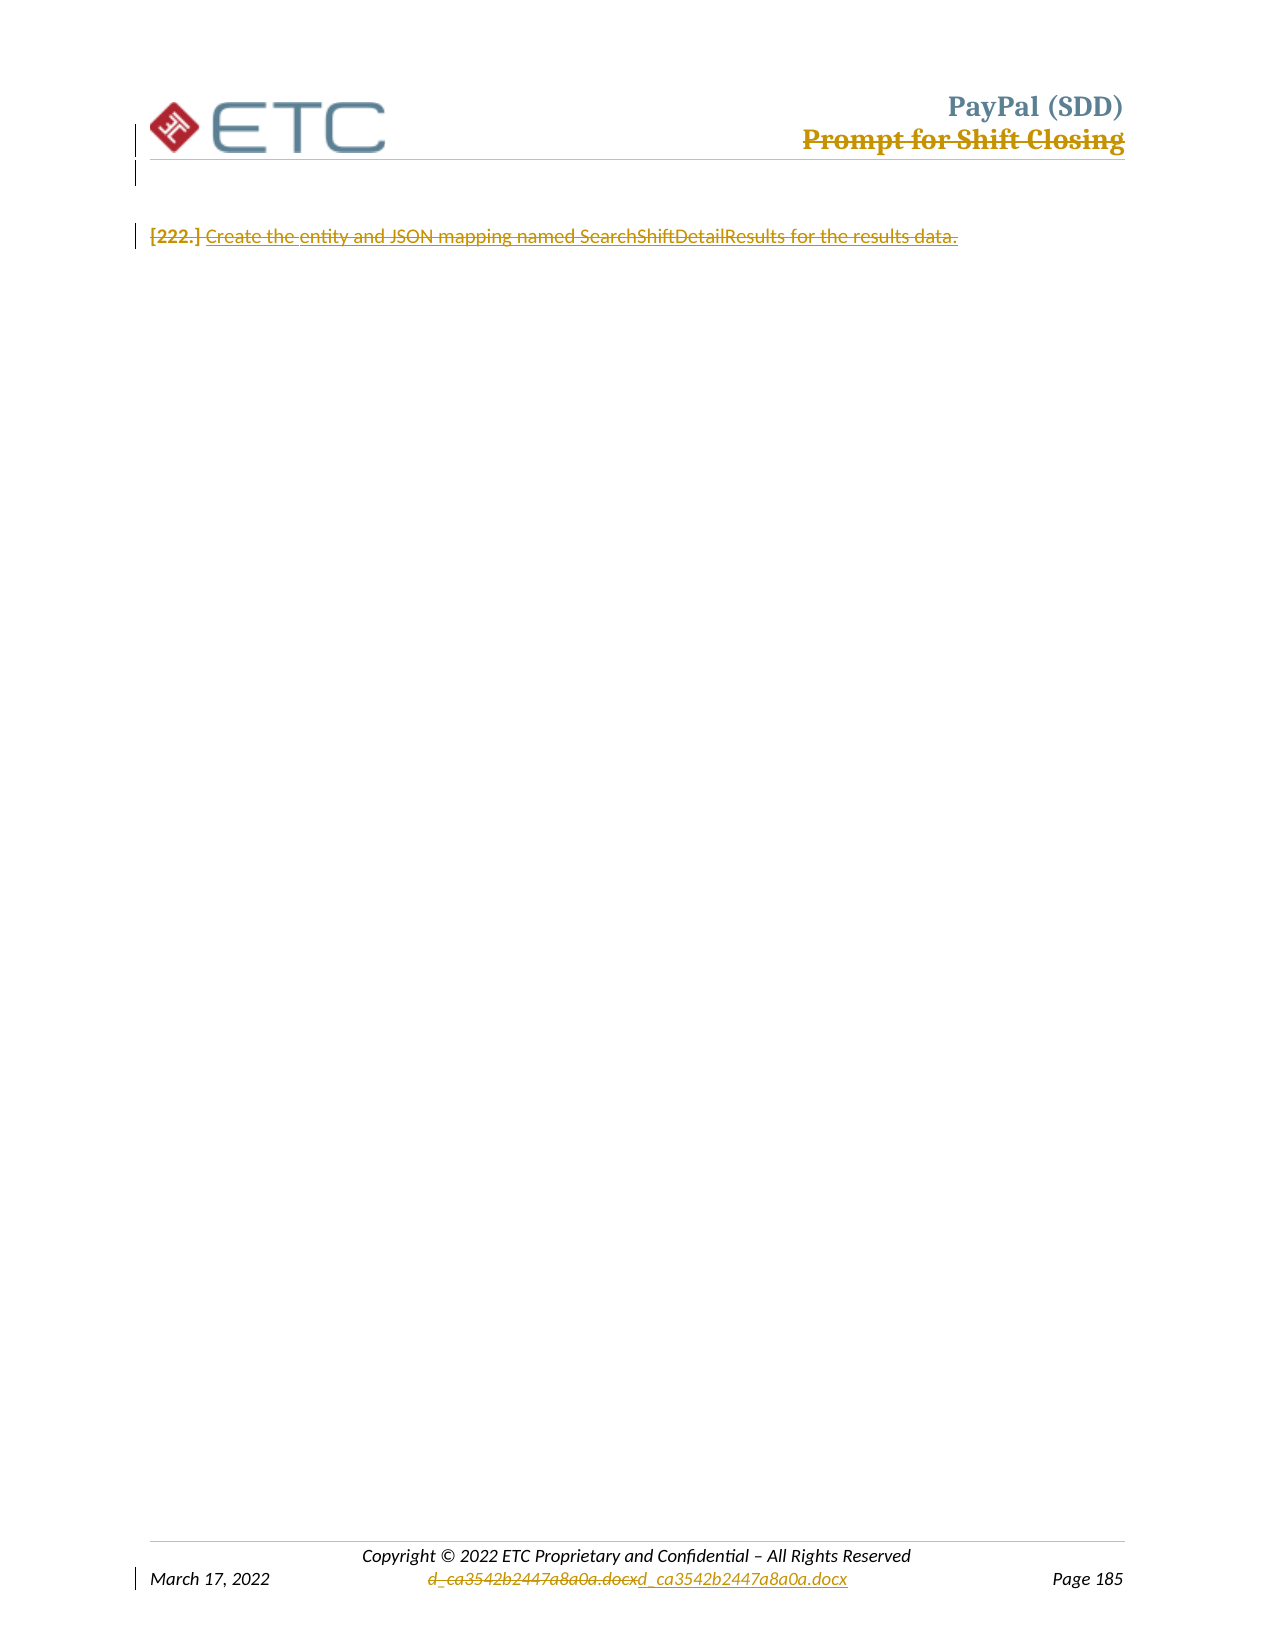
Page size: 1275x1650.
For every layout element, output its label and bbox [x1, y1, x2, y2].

picture [150, 102, 386, 153]
